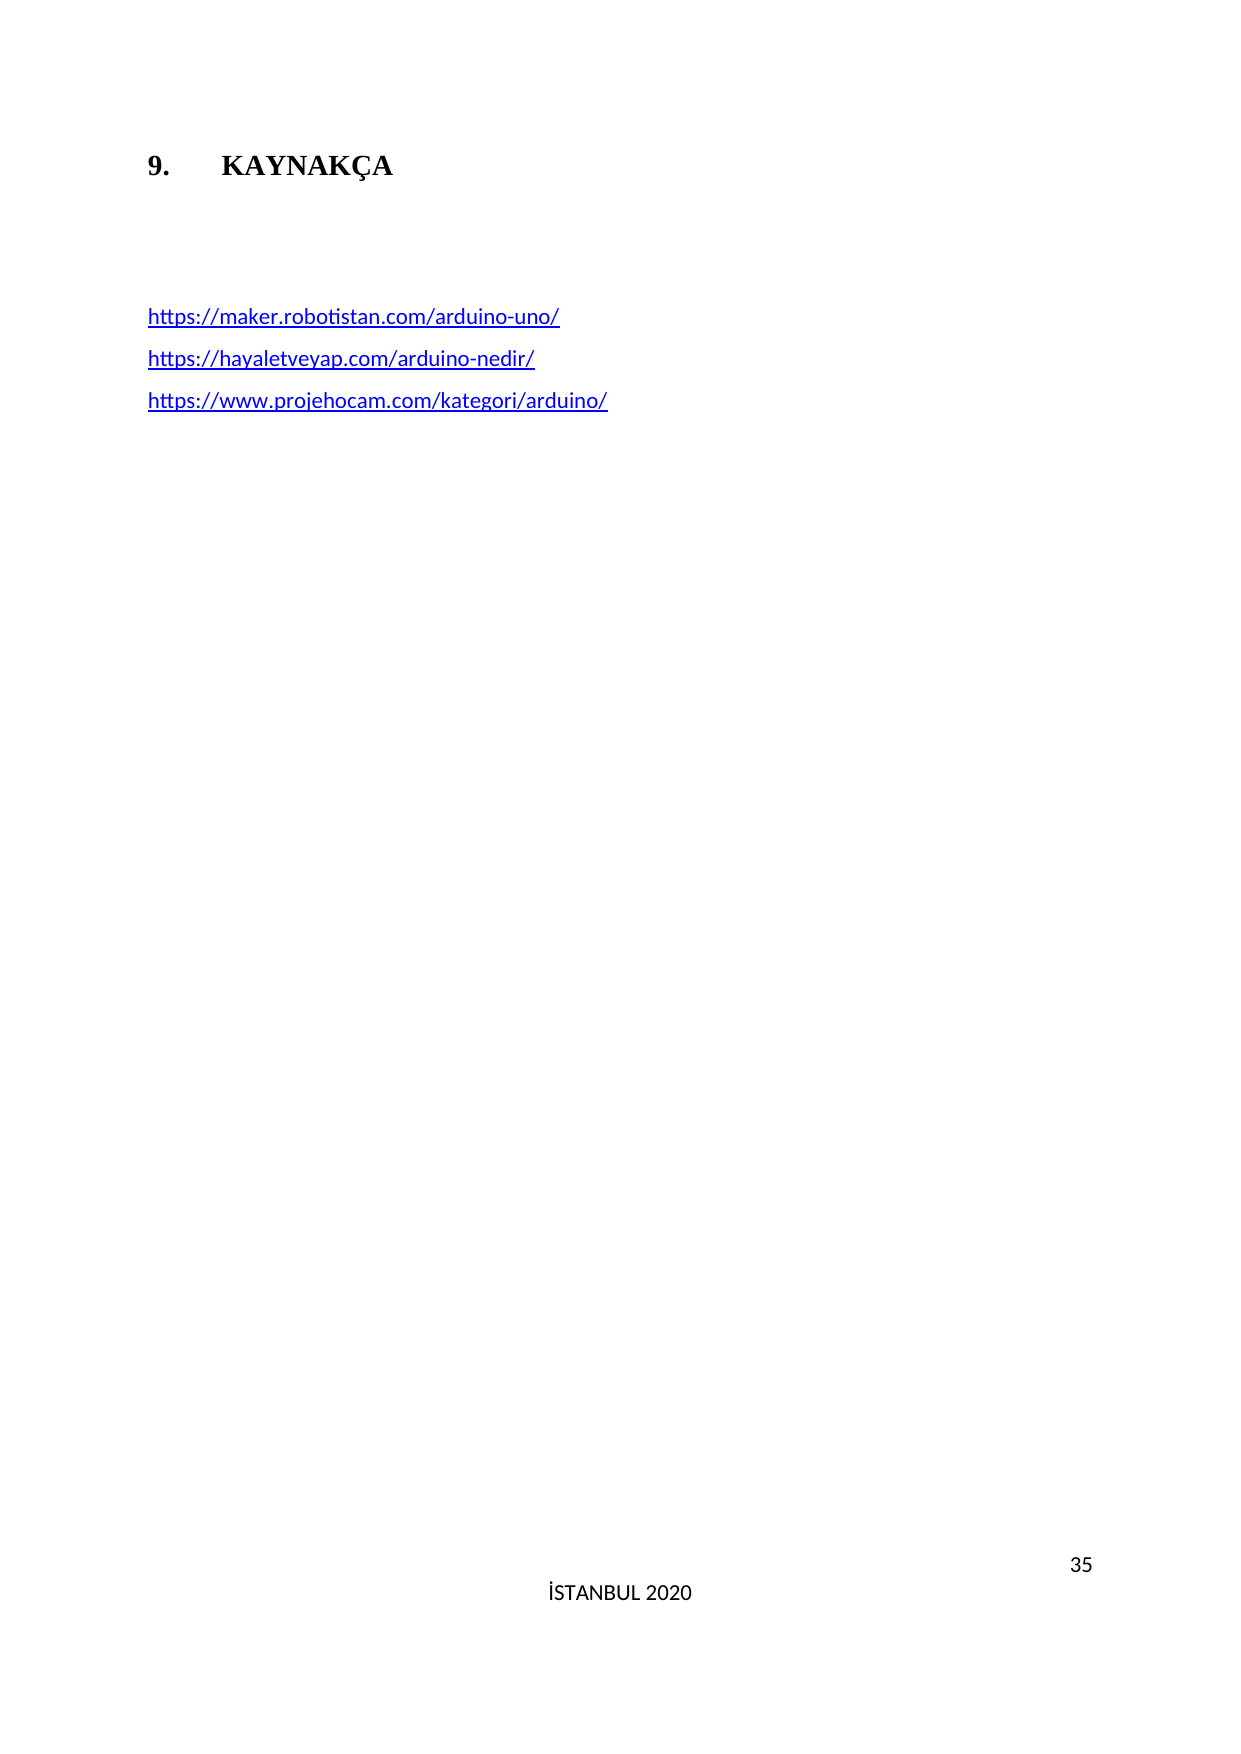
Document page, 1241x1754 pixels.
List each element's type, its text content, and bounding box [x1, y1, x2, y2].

text https://www.projehocam.com/kategori/arduino/ [148, 386, 1093, 414]
subtitle 9. KAYNAKÇA [148, 148, 1041, 181]
text https://maker.robotistan.com/arduino-uno/ [148, 302, 1093, 330]
text https://hayaletveyap.com/arduino-nedir/ [148, 344, 1093, 372]
